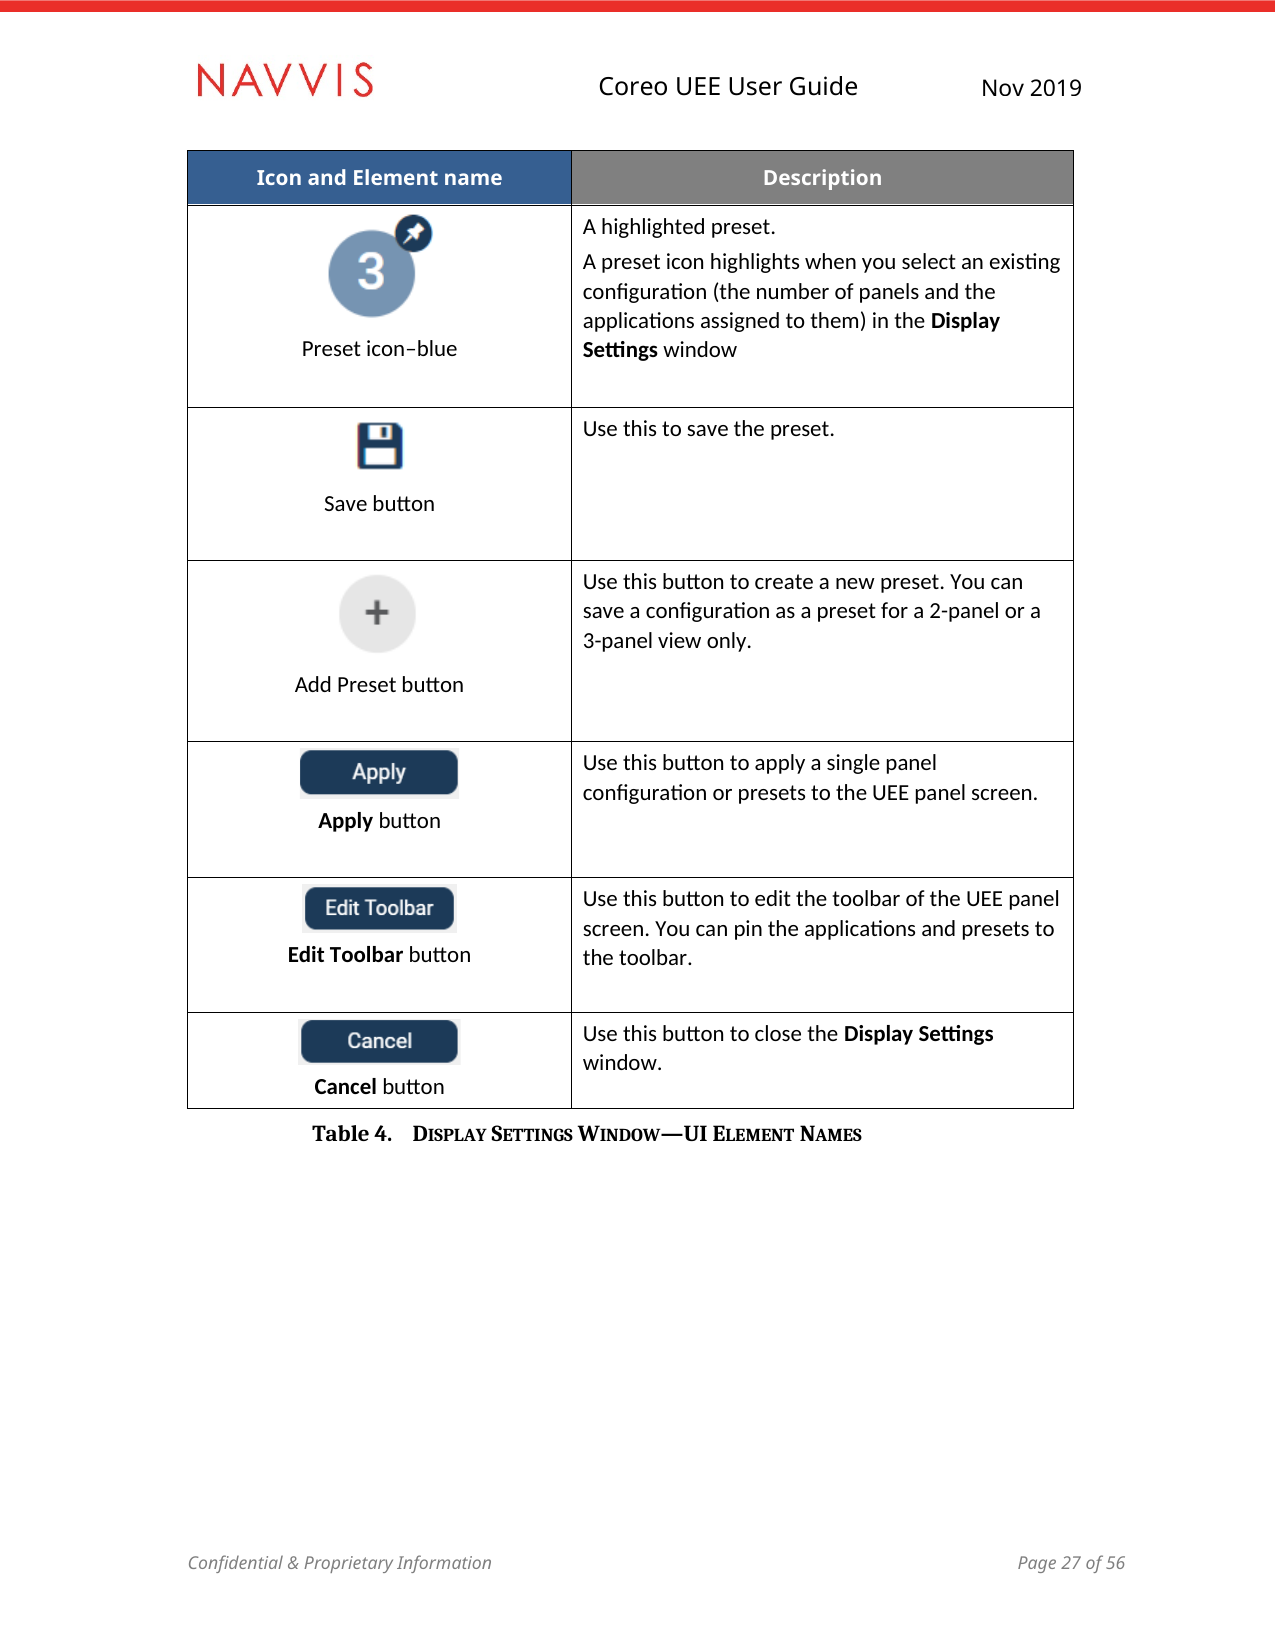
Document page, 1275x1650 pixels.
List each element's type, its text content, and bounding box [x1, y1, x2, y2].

picture [317, 212, 442, 327]
table_cell Use this button to close the Display Settings window. [572, 1013, 1073, 1107]
table_cell Use this to save the preset. [572, 408, 1073, 560]
table_cell Add Preset button [188, 561, 571, 741]
picture [298, 1019, 461, 1065]
table_header Icon and Element name [188, 151, 571, 204]
table_cell Preset icon–blue [188, 206, 571, 407]
table_cell Use this button to apply a single panel configuration or presets to the UEE panel screen. [572, 742, 1073, 877]
table_cell Use this button to create a new preset. You can save a configuration as a preset for a 2-panel or a 3-panel view only. [572, 561, 1073, 741]
table_cell Edit Toolbar button [188, 878, 571, 1012]
table_cell Save button [188, 408, 571, 560]
table_cell Use this button to edit the toolbar of the UEE panel screen. You can pin the applications and presets to the toolbar. [572, 878, 1073, 1012]
table_cell A highlighted preset. A preset icon highlights when you select an existing configuration (the number of panels and the applications assigned to them) in the Display Settings window [572, 206, 1073, 407]
text Display Settings Window—UI Element Names [312, 1121, 1087, 1147]
table_header Description [572, 151, 1073, 204]
picture [333, 567, 426, 663]
picture [187, 55, 383, 104]
picture [302, 884, 457, 933]
picture [299, 748, 460, 799]
table_cell Cancel button [188, 1013, 571, 1107]
table_cell Apply button [188, 742, 571, 877]
picture [348, 413, 411, 482]
